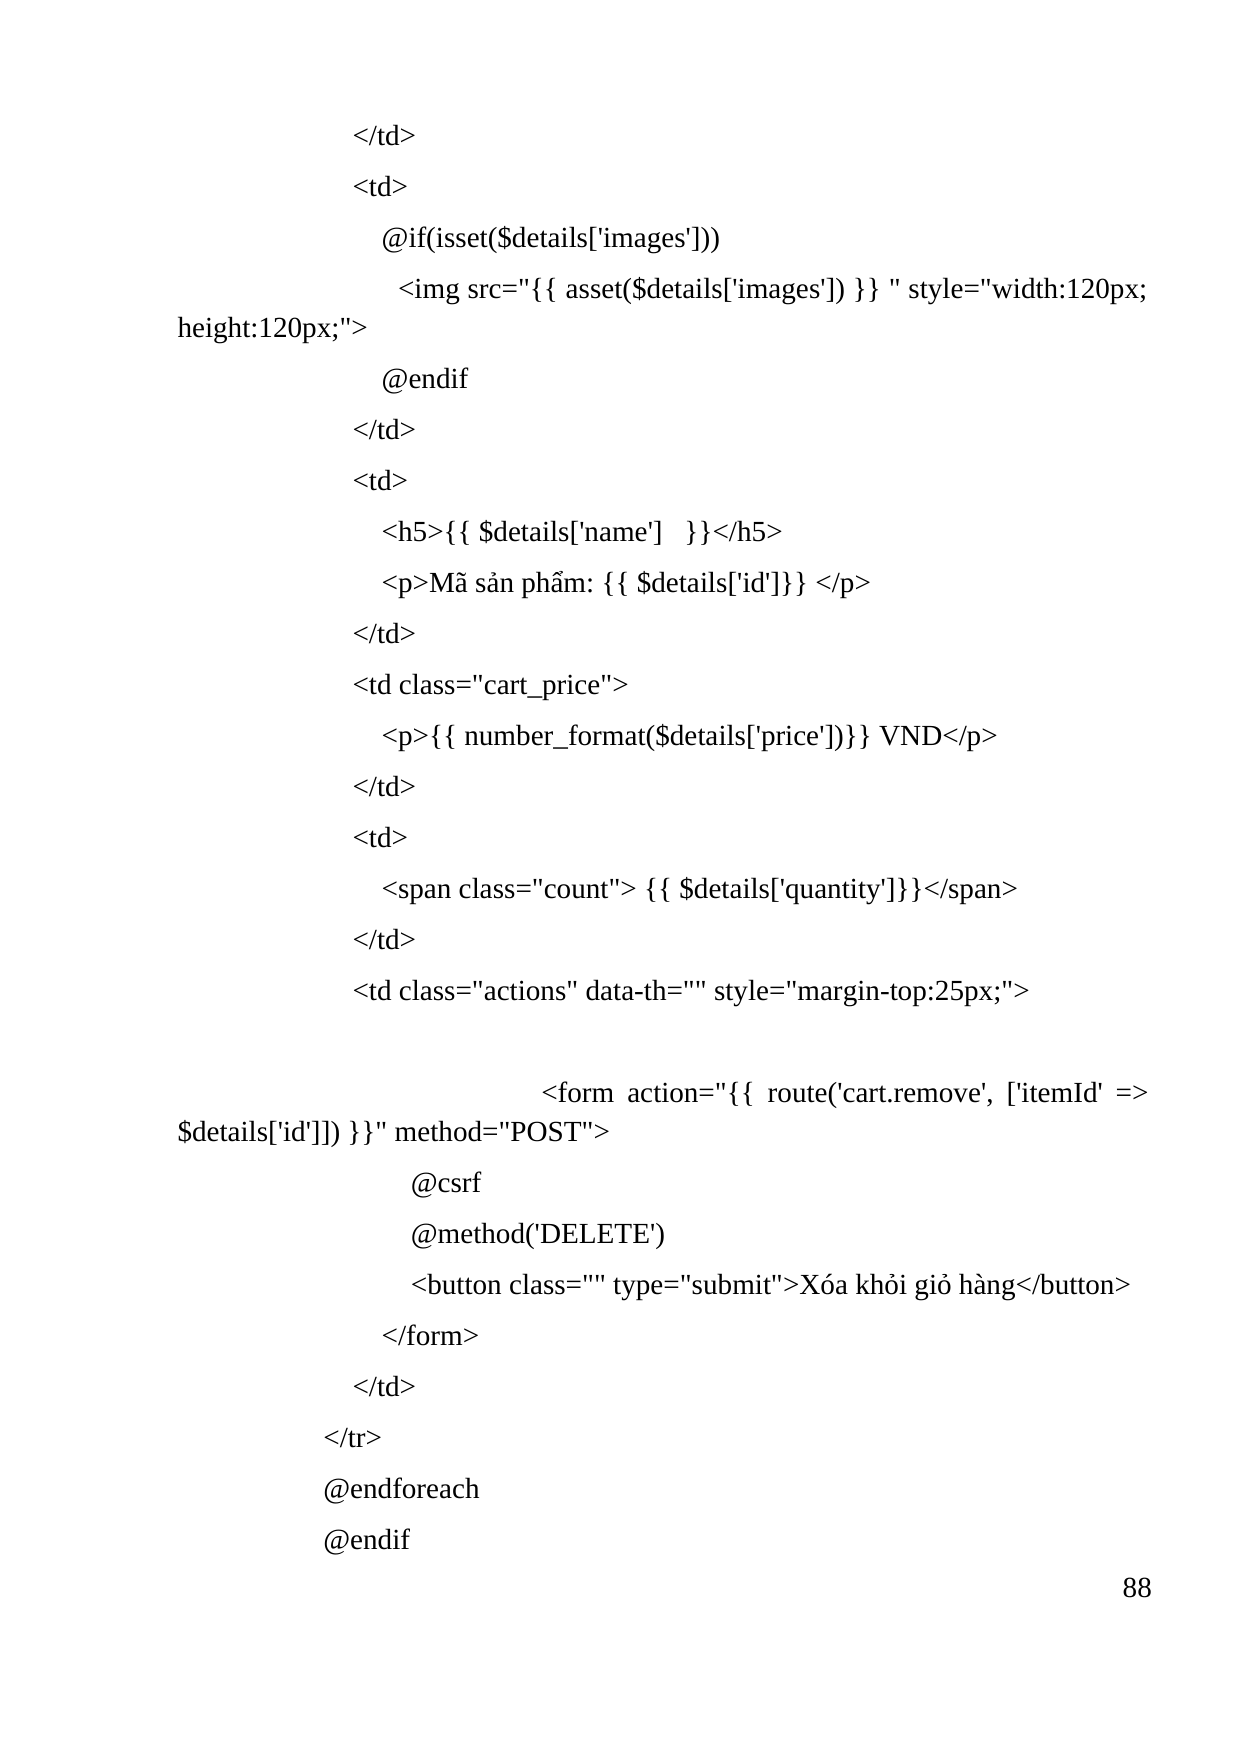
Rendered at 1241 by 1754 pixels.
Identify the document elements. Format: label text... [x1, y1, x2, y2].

text </td> [177, 769, 1152, 803]
text @csrf [177, 1165, 1152, 1198]
text </td> [177, 412, 1152, 445]
text </td> [177, 1369, 1152, 1403]
text <td class="actions" data-th="" style="margin-top:25px;"> [177, 973, 1152, 1007]
text @endif [177, 361, 1152, 394]
text </tr> [177, 1420, 1152, 1454]
text </td> [177, 118, 1152, 152]
text <td class="cart_price"> [177, 667, 1152, 701]
text @endif [177, 1522, 1152, 1556]
text <img src="{{ asset($details['images']) }} " style="width:120px; height:120px;"> [177, 271, 1152, 343]
text <td> [177, 169, 1152, 203]
text <button class="" type="submit">Xóa khỏi giỏ hàng</button> [177, 1267, 1152, 1301]
text </td> [177, 922, 1152, 956]
text <p>{{ number_format($details['price'])}} VND</p> [177, 718, 1152, 752]
text <td> [177, 463, 1152, 496]
text @endforeach [177, 1471, 1152, 1505]
text </td> [177, 616, 1152, 649]
text @if(isset($details['images'])) [177, 220, 1152, 254]
text @method('DELETE') [177, 1216, 1152, 1249]
text <form action="{{ route('cart.remove', ['itemId' => $details['id']]) }}" method="POST"> [177, 1075, 1152, 1147]
text <td> [177, 820, 1152, 854]
text <span class="count"> {{ $details['quantity']}}</span> [177, 871, 1152, 905]
text <p>Mã sản phẩm: {{ $details['id']}} </p> [177, 565, 1152, 598]
text </form> [177, 1318, 1152, 1352]
text <h5>{{ $details['name'] }}</h5> [177, 514, 1152, 547]
